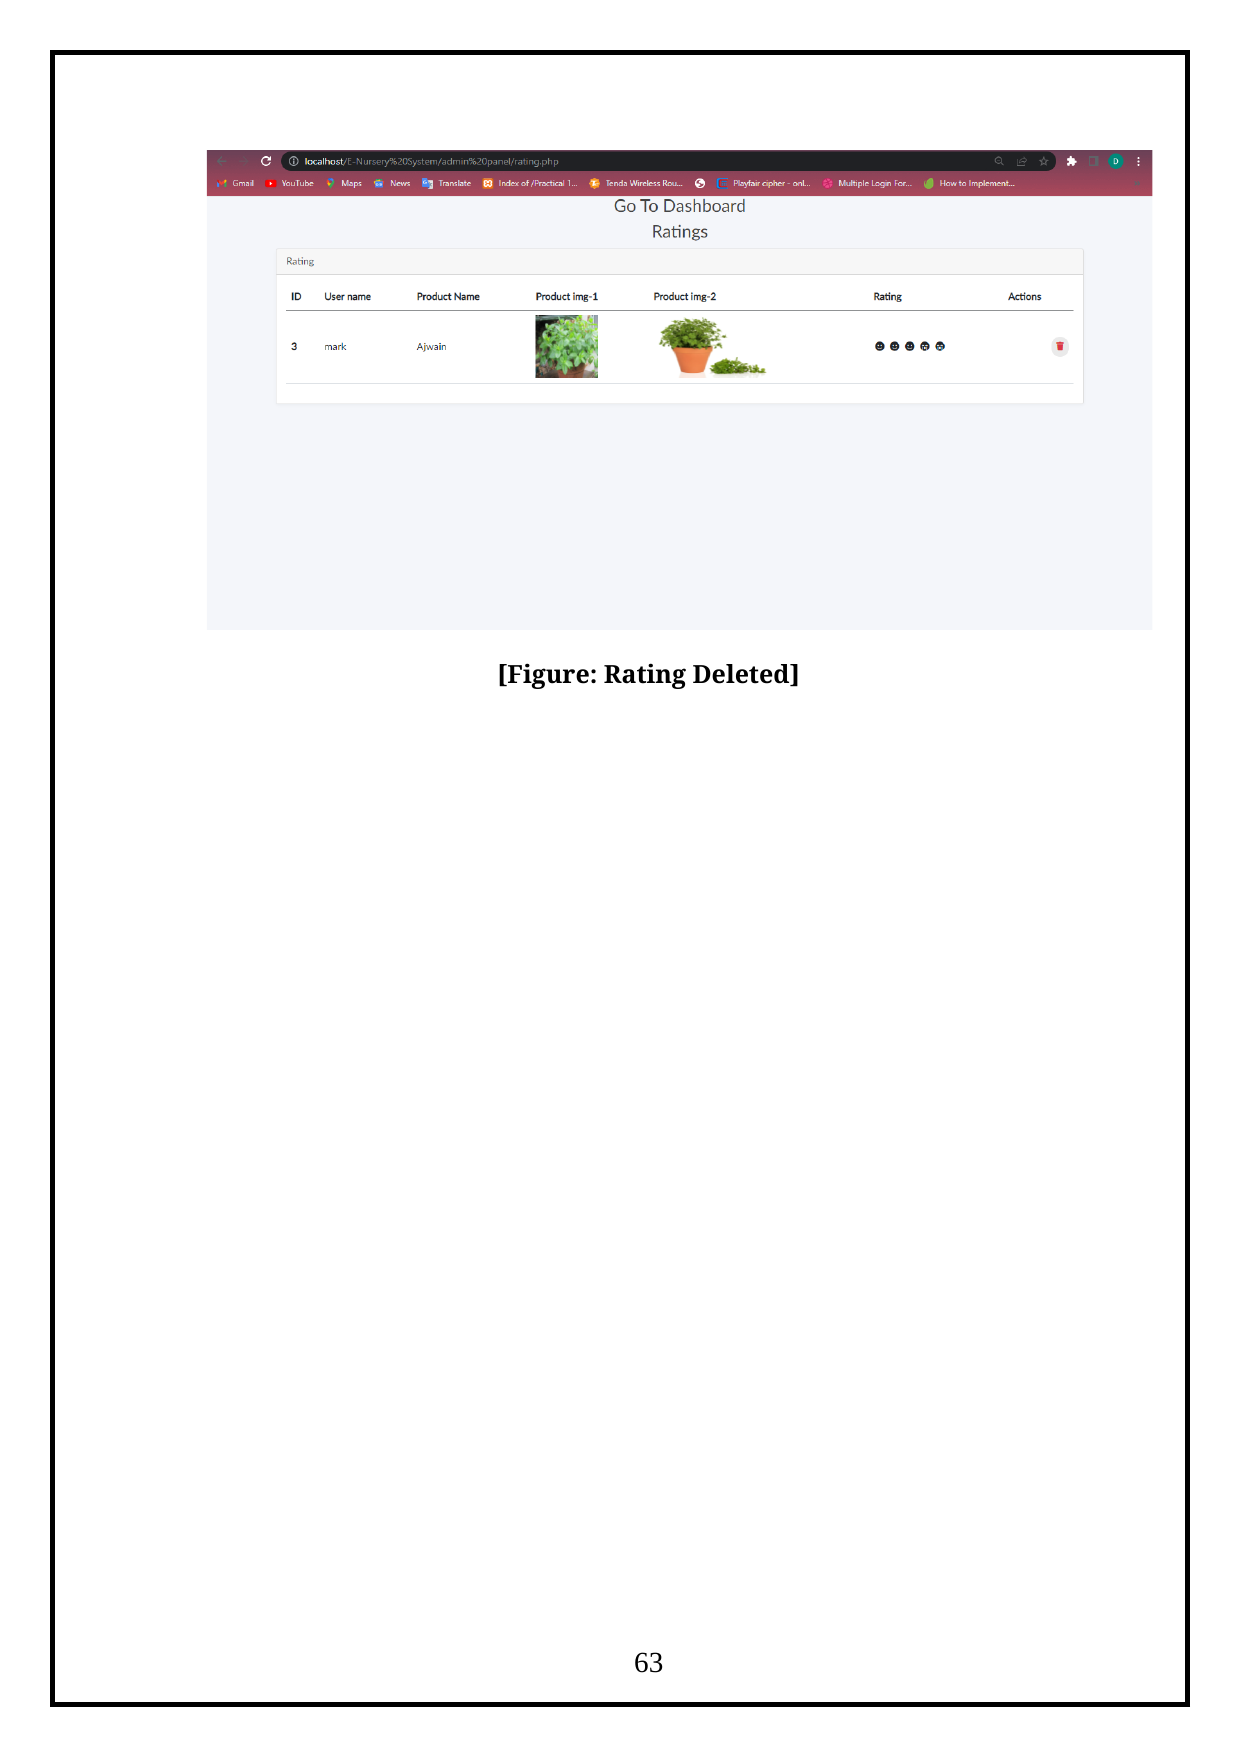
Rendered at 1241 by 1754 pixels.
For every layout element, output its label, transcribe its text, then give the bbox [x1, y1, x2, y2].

subtitle [Figure: Rating Deleted] [207, 657, 1090, 691]
picture [206, 150, 1153, 630]
